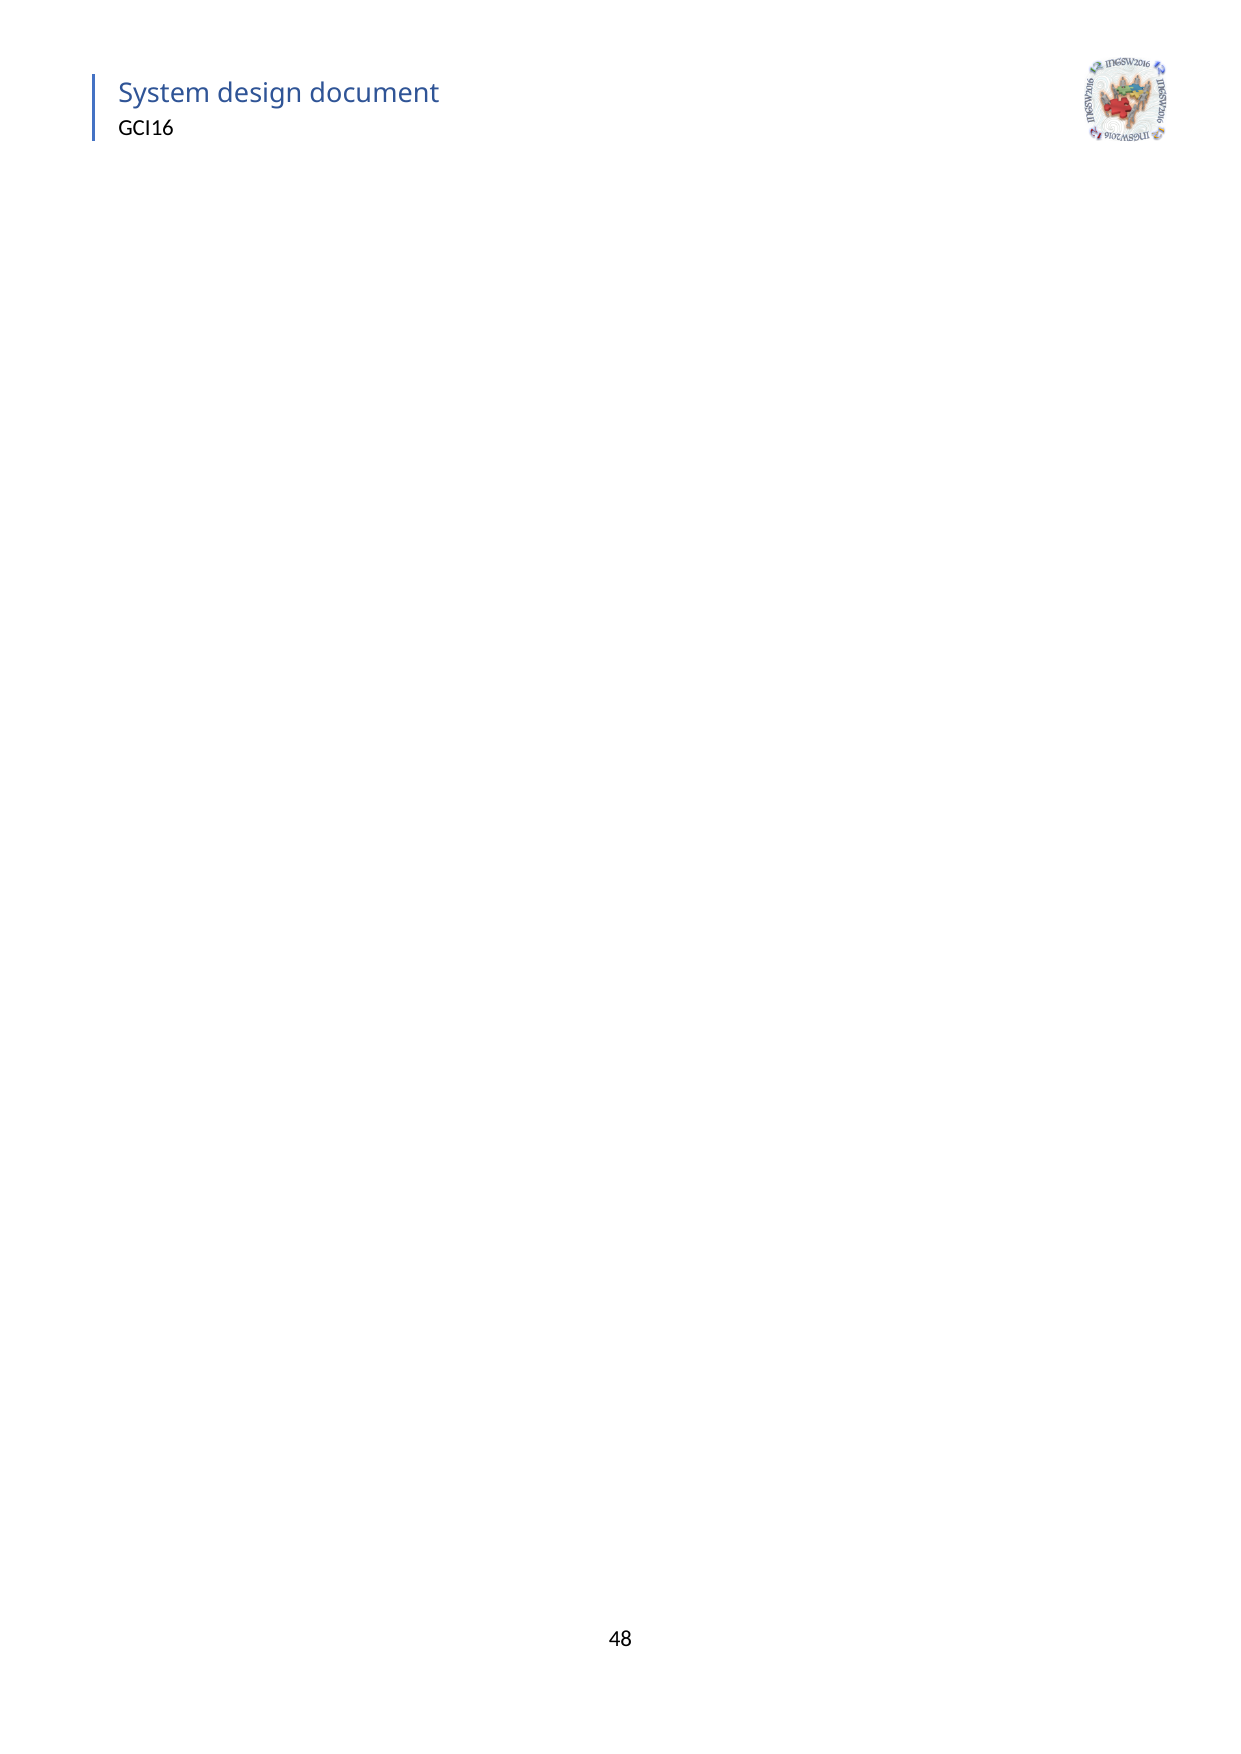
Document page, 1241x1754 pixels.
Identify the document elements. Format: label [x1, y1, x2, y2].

picture [1076, 55, 1171, 149]
